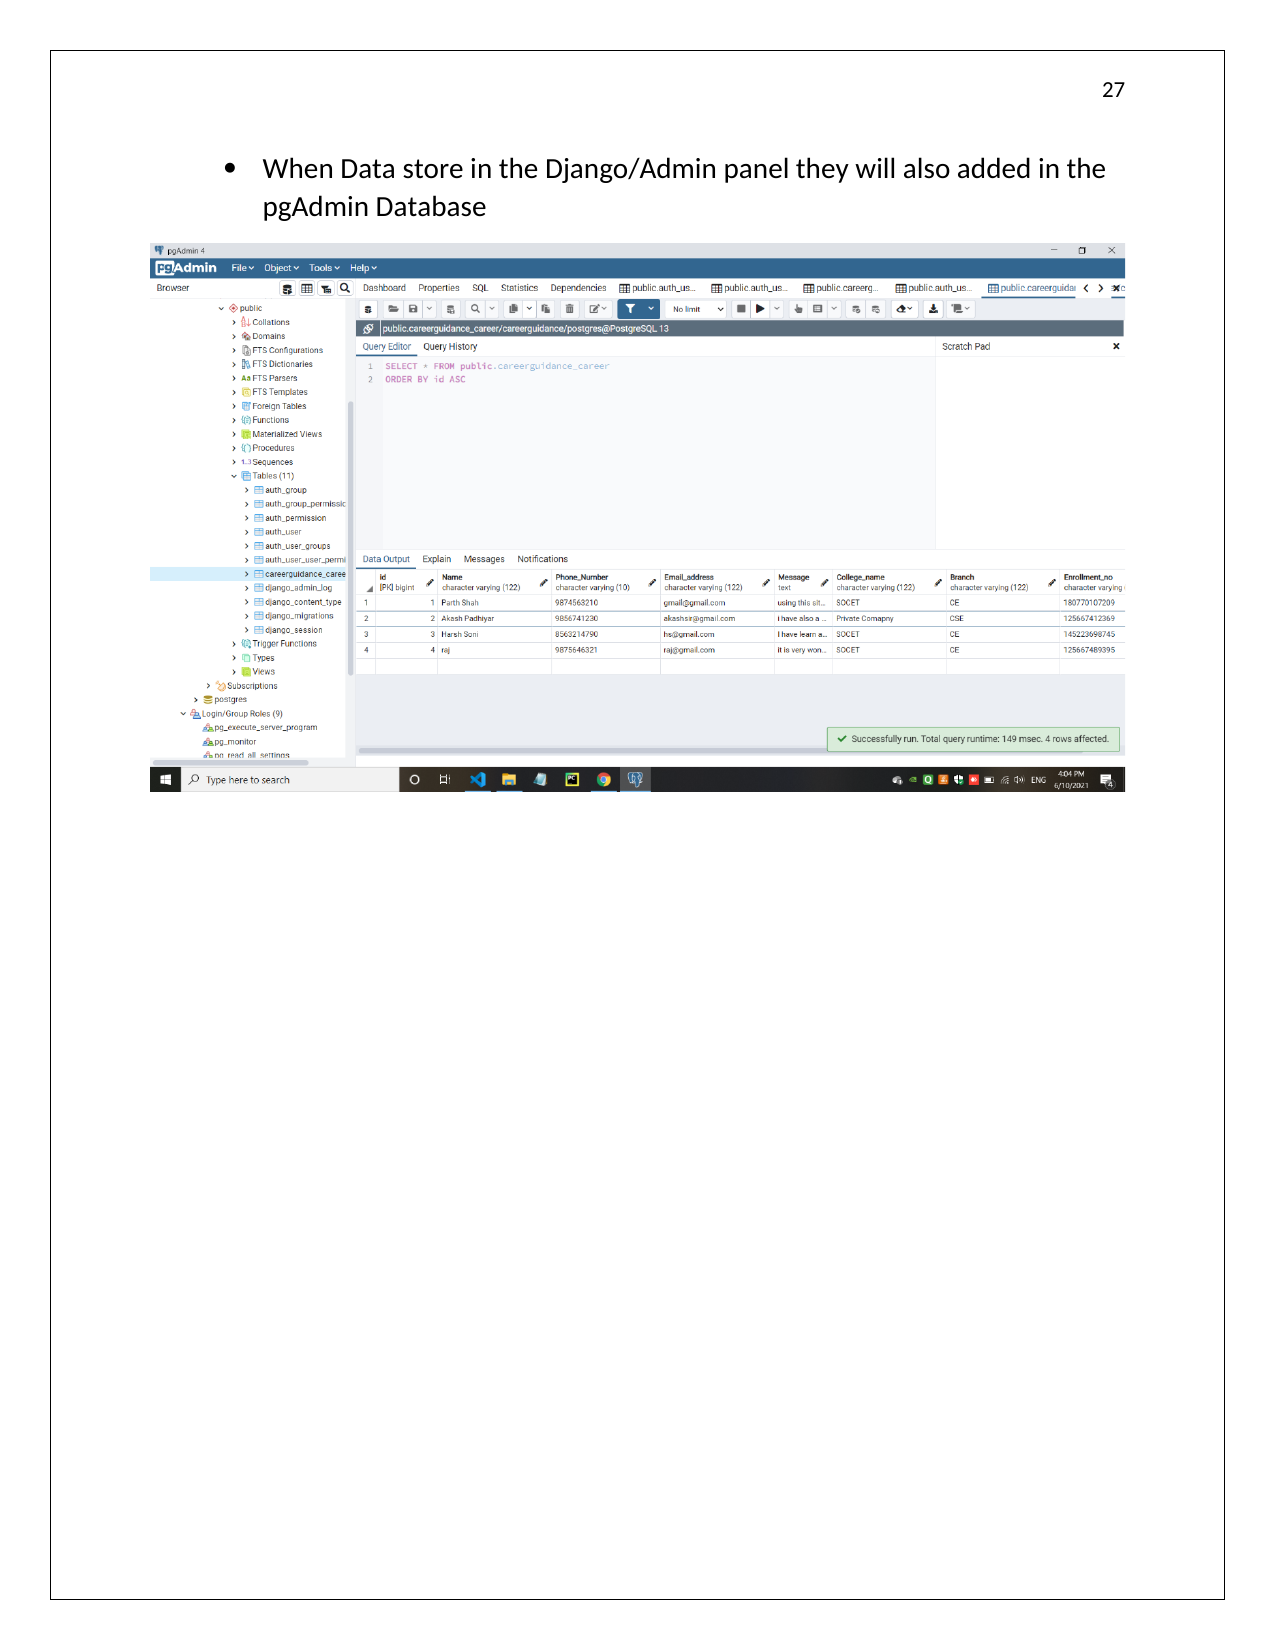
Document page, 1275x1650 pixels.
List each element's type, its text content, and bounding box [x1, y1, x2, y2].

list When Data store in the Django/Admin panel they will also added in the pgAdmin Database [225, 150, 1125, 224]
picture [150, 243, 1125, 792]
